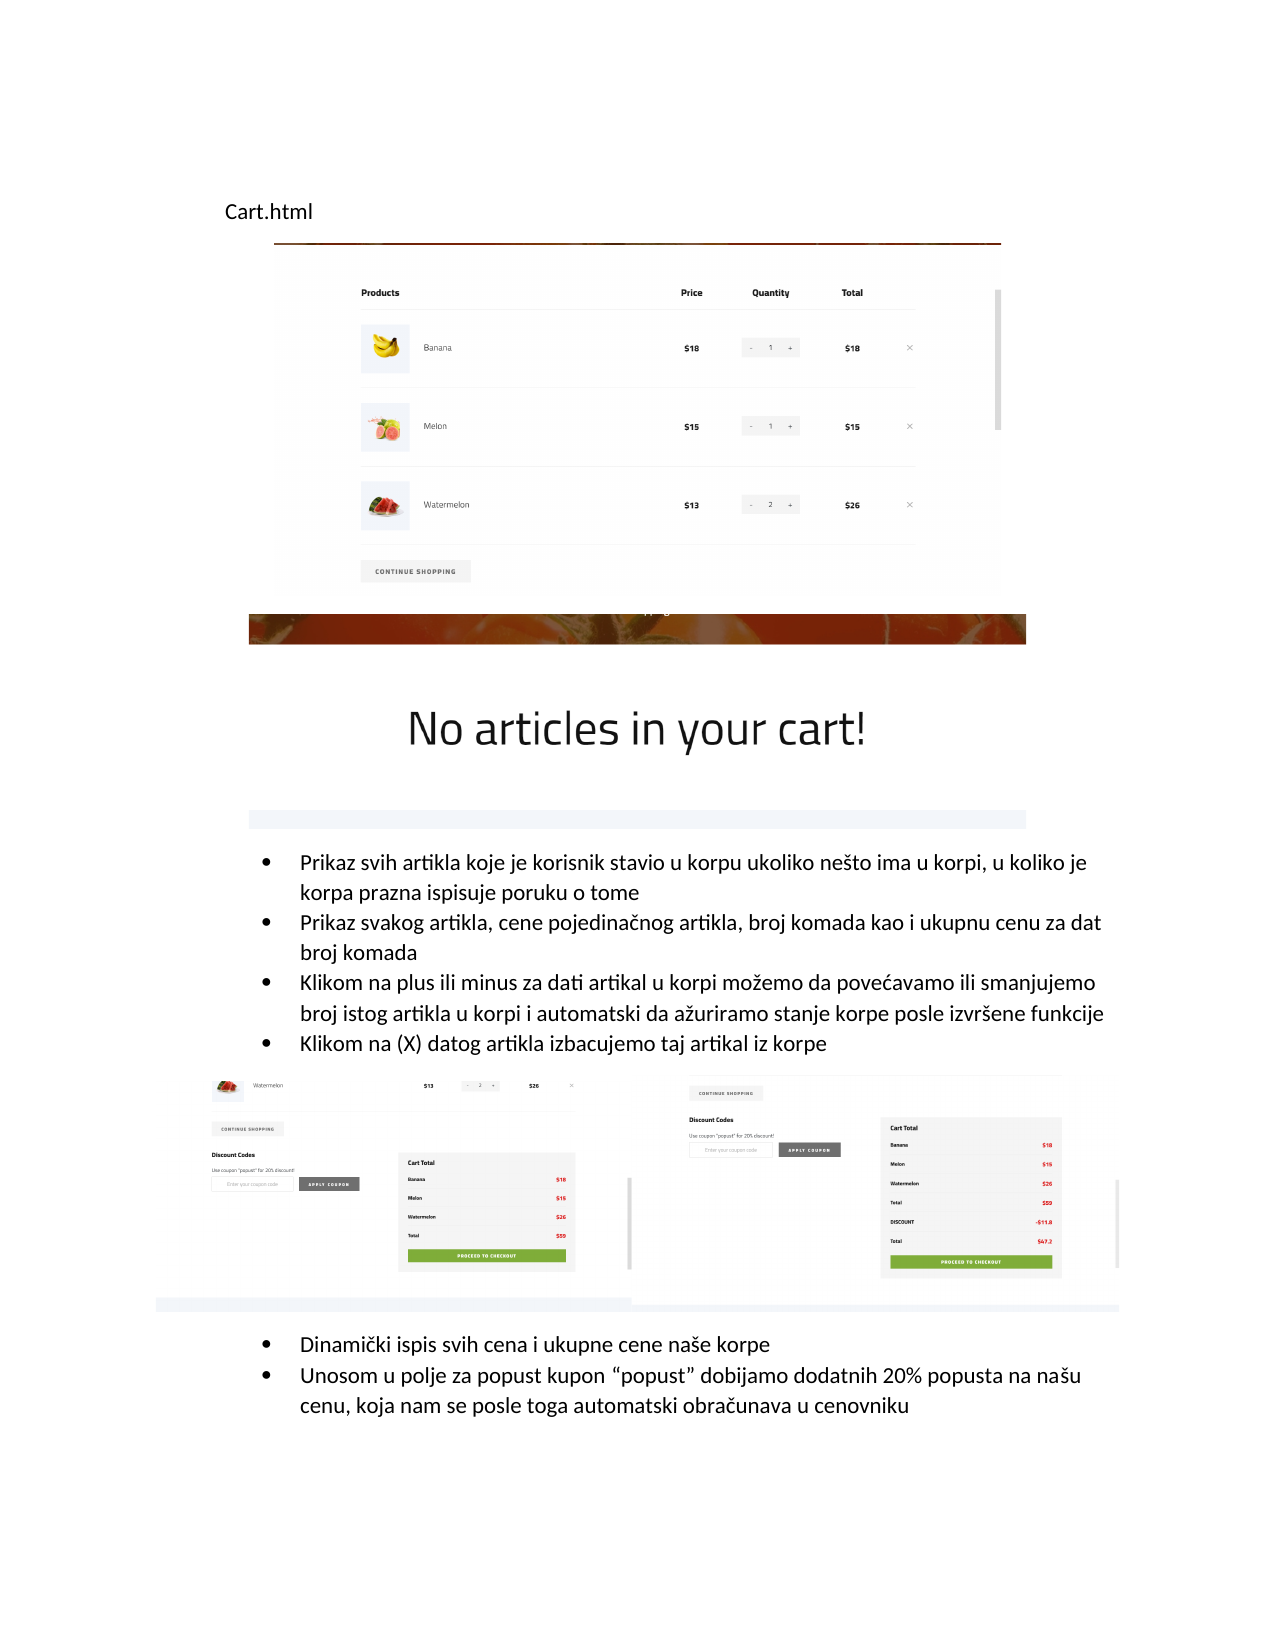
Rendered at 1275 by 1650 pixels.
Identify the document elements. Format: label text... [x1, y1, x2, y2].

picture [274, 243, 1002, 596]
list Prikaz svih artikla koje je korisnik stavio u korpu ukoliko nešto ima u korpi, u koliko je korpa prazna ispisuje poruku o tome [262, 848, 1125, 906]
list Klikom na (X) datog artikla izbacujemo taj artikal iz korpe [262, 1029, 1125, 1057]
list Klikom na plus ili minus za dati artikal u korpi možemo da povećavamo ili smanjujemo broj istog artikla u korpi i automatski da ažuriramo stanje korpe posle izvršene funkcije [262, 968, 1125, 1027]
list Prikaz svakog artikla, cene pojedinačnog artikla, broj komada kao i ukupnu cenu za dat broj komada [262, 908, 1125, 966]
picture [248, 614, 1027, 829]
list Unosom u polje za popust kupon “popust” dobijamo dodatnih 20% popusta na našu cenu, koja nam se posle toga automatski obračunava u cenovniku [262, 1361, 1125, 1419]
list Dinamički ispis svih cena i ukupne cene naše korpe [262, 1331, 1125, 1358]
picture [155, 1075, 1120, 1312]
text Cart.html [225, 197, 1125, 225]
